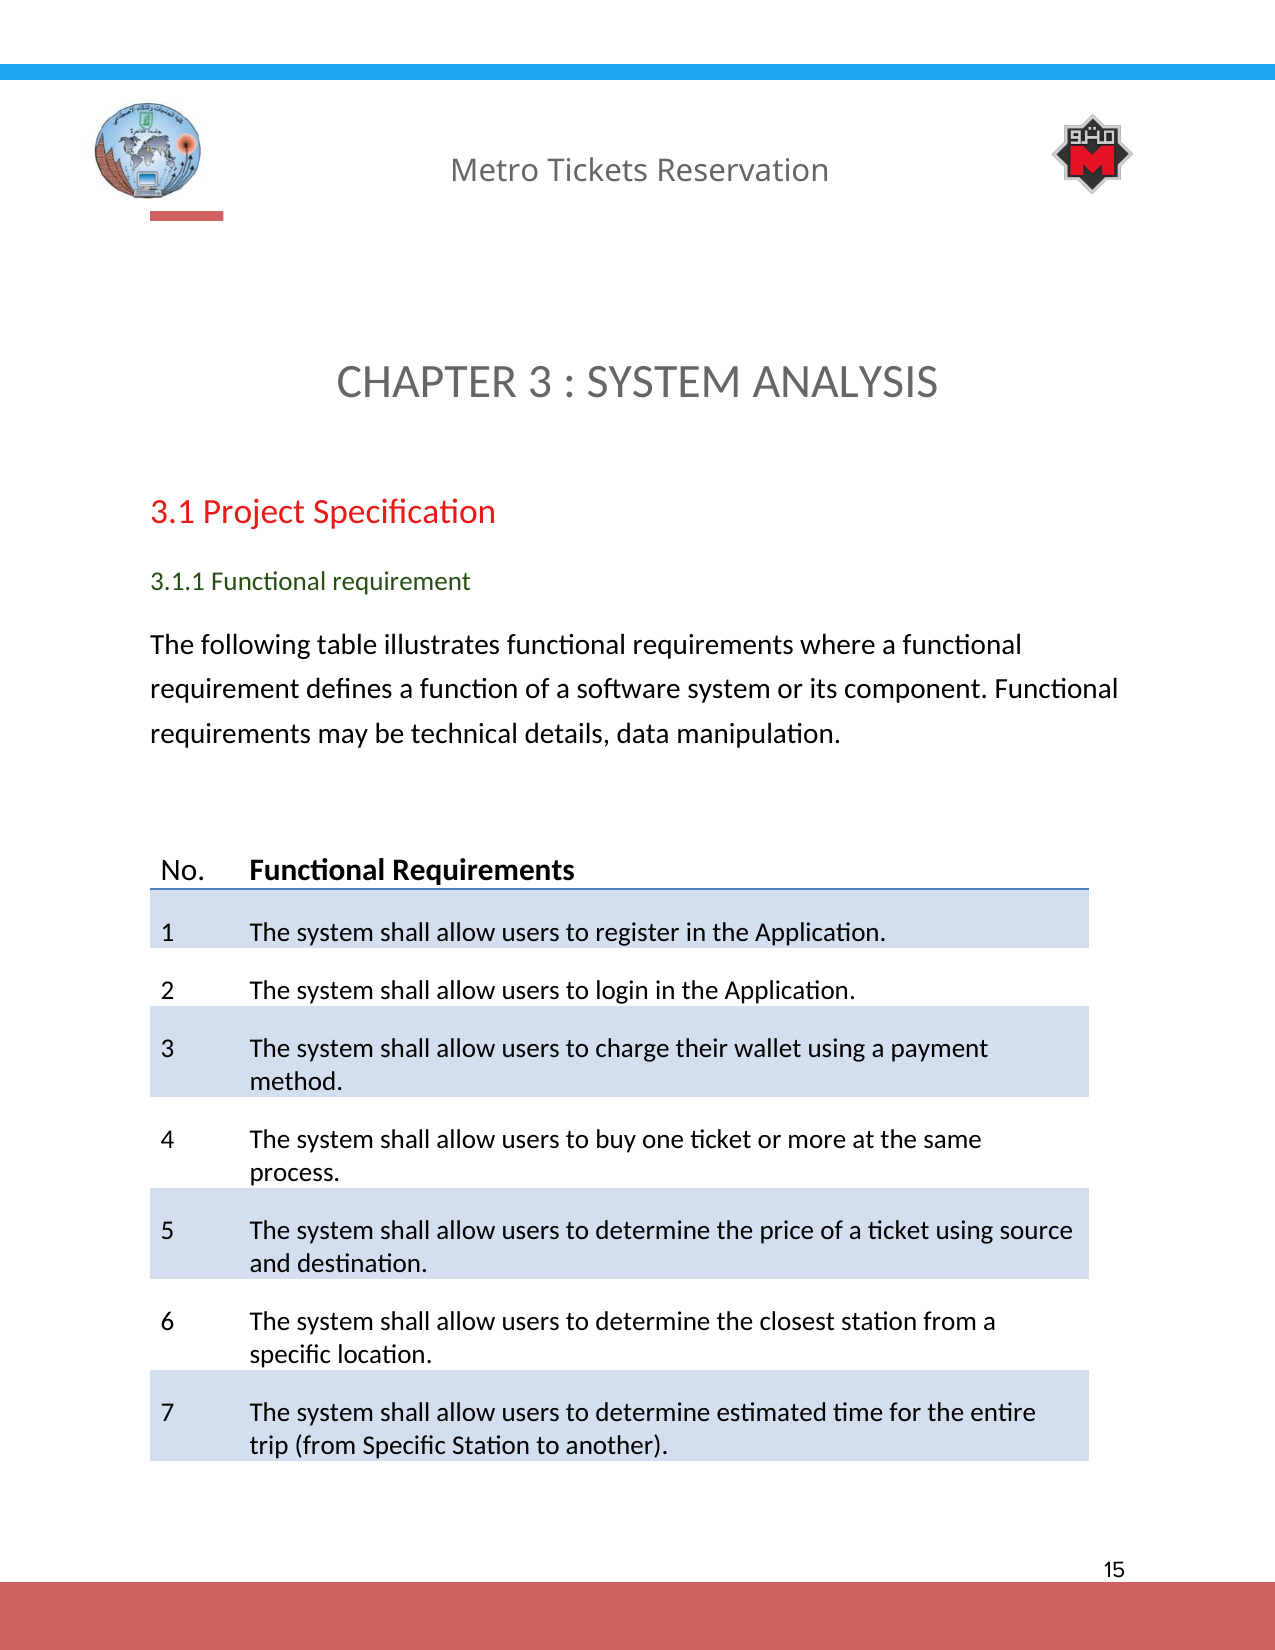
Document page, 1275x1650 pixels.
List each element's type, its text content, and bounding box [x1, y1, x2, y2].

table_cell The system shall allow users to charge their wallet using a payment method. [239, 1006, 1089, 1097]
table_cell 2 [150, 948, 239, 1006]
picture [1046, 112, 1137, 196]
subtitle 3.1 Project Specification [150, 489, 1125, 532]
table_header Functional Requirements [239, 825, 1089, 888]
table_cell The system shall allow users to buy one ticket or more at the same process. [239, 1097, 1089, 1188]
table_cell 1 [150, 890, 239, 948]
subtitle CHAPTER 3 : SYSTEM ANALYSIS [150, 351, 1125, 409]
table_cell The system shall allow users to determine estimated time for the entire trip (from Specific Station to another). [239, 1370, 1089, 1461]
table_cell The system shall allow users to determine the price of a ticket using source and destination. [239, 1188, 1089, 1279]
table_cell 6 [150, 1279, 239, 1370]
subtitle 3.1.1 Functional requirement [150, 564, 1125, 597]
picture [86, 103, 215, 205]
table_cell 3 [150, 1006, 239, 1097]
picture [0, 1582, 1275, 1650]
picture [150, 211, 224, 221]
text The following table illustrates functional requirements where a functional requirement defines a function of a software system or its component. Functional requirements may be technical details, data manipulation. [150, 626, 1125, 751]
table_cell 7 [150, 1370, 239, 1461]
table_cell The system shall allow users to register in the Application. [239, 890, 1089, 948]
table_cell The system shall allow users to determine the closest station from a specific location. [239, 1279, 1089, 1370]
table_cell The system shall allow users to login in the Application. [239, 948, 1089, 1006]
table_header No. [150, 825, 239, 888]
table_cell 4 [150, 1097, 239, 1188]
table_cell 5 [150, 1188, 239, 1279]
picture [0, 64, 1275, 80]
